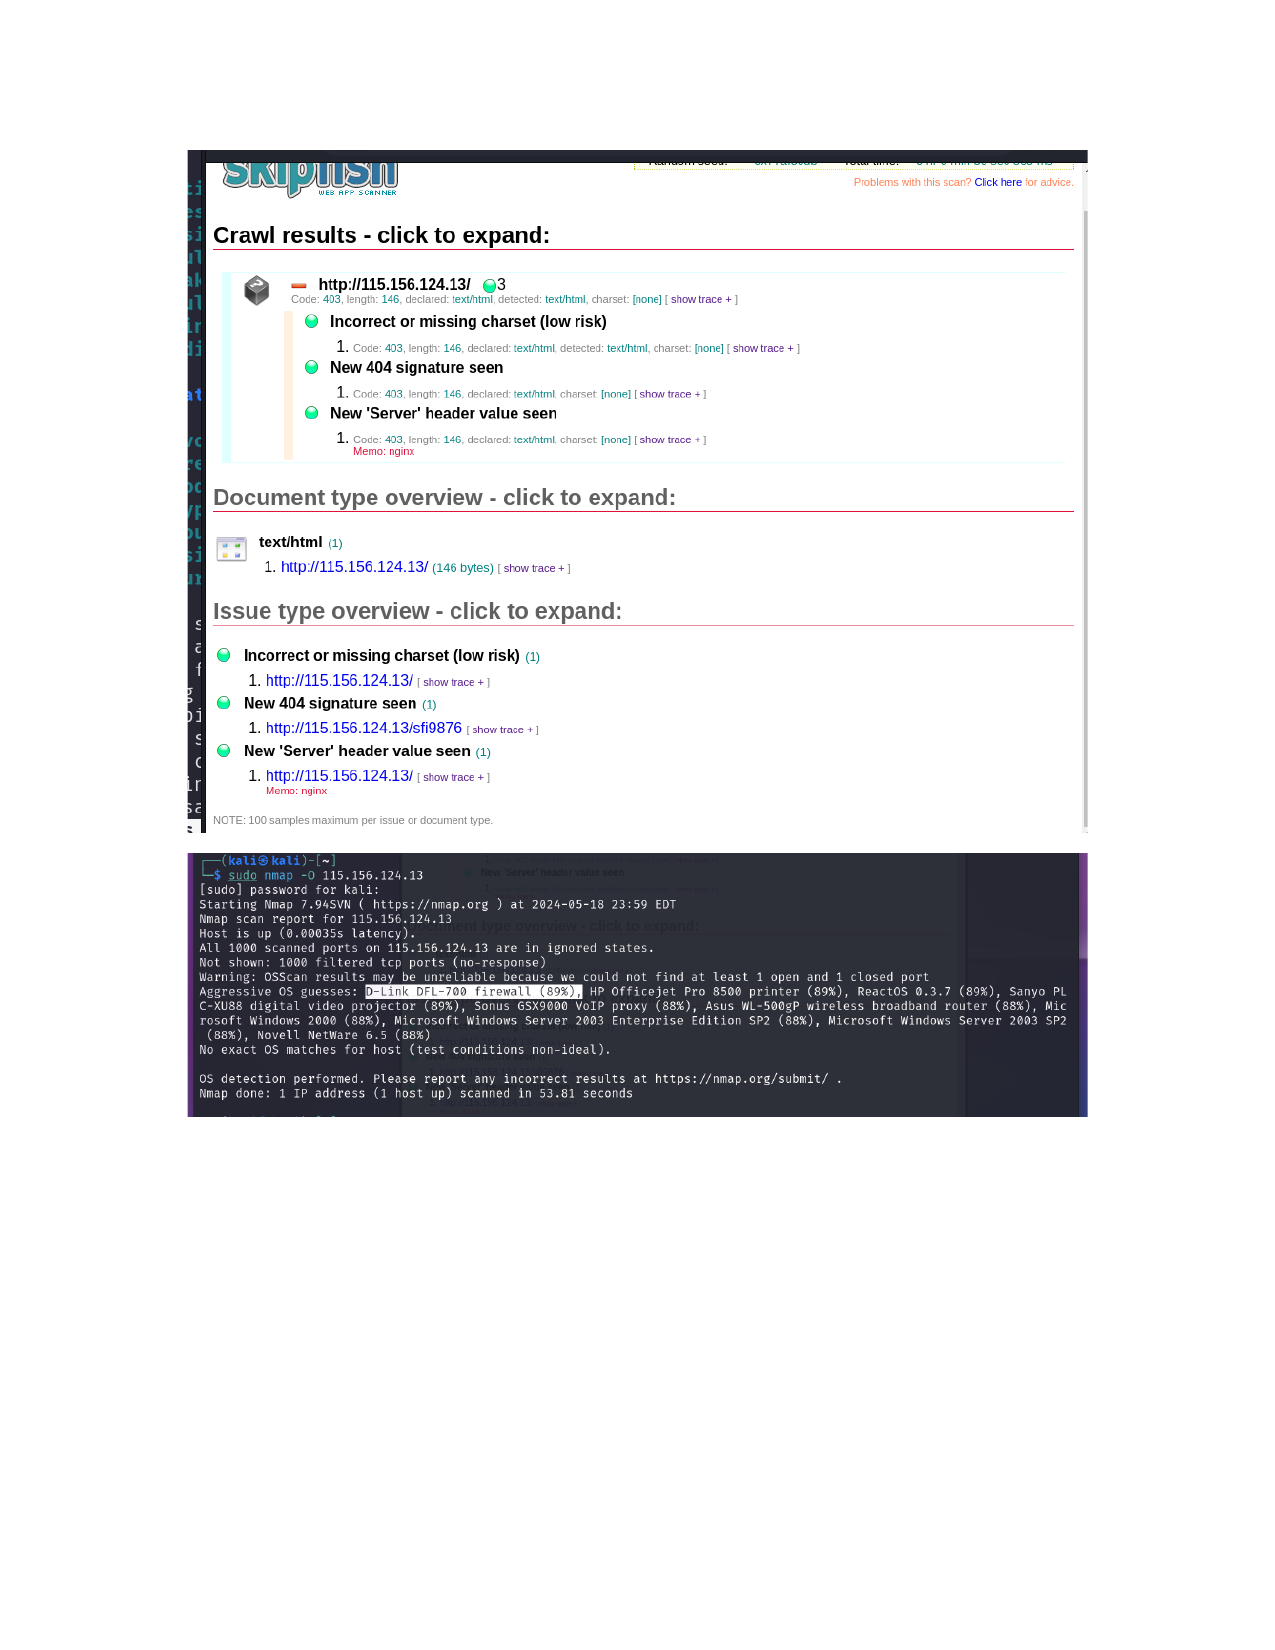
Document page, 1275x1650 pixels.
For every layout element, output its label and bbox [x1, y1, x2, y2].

picture [187, 150, 1088, 833]
picture [187, 853, 1088, 1117]
